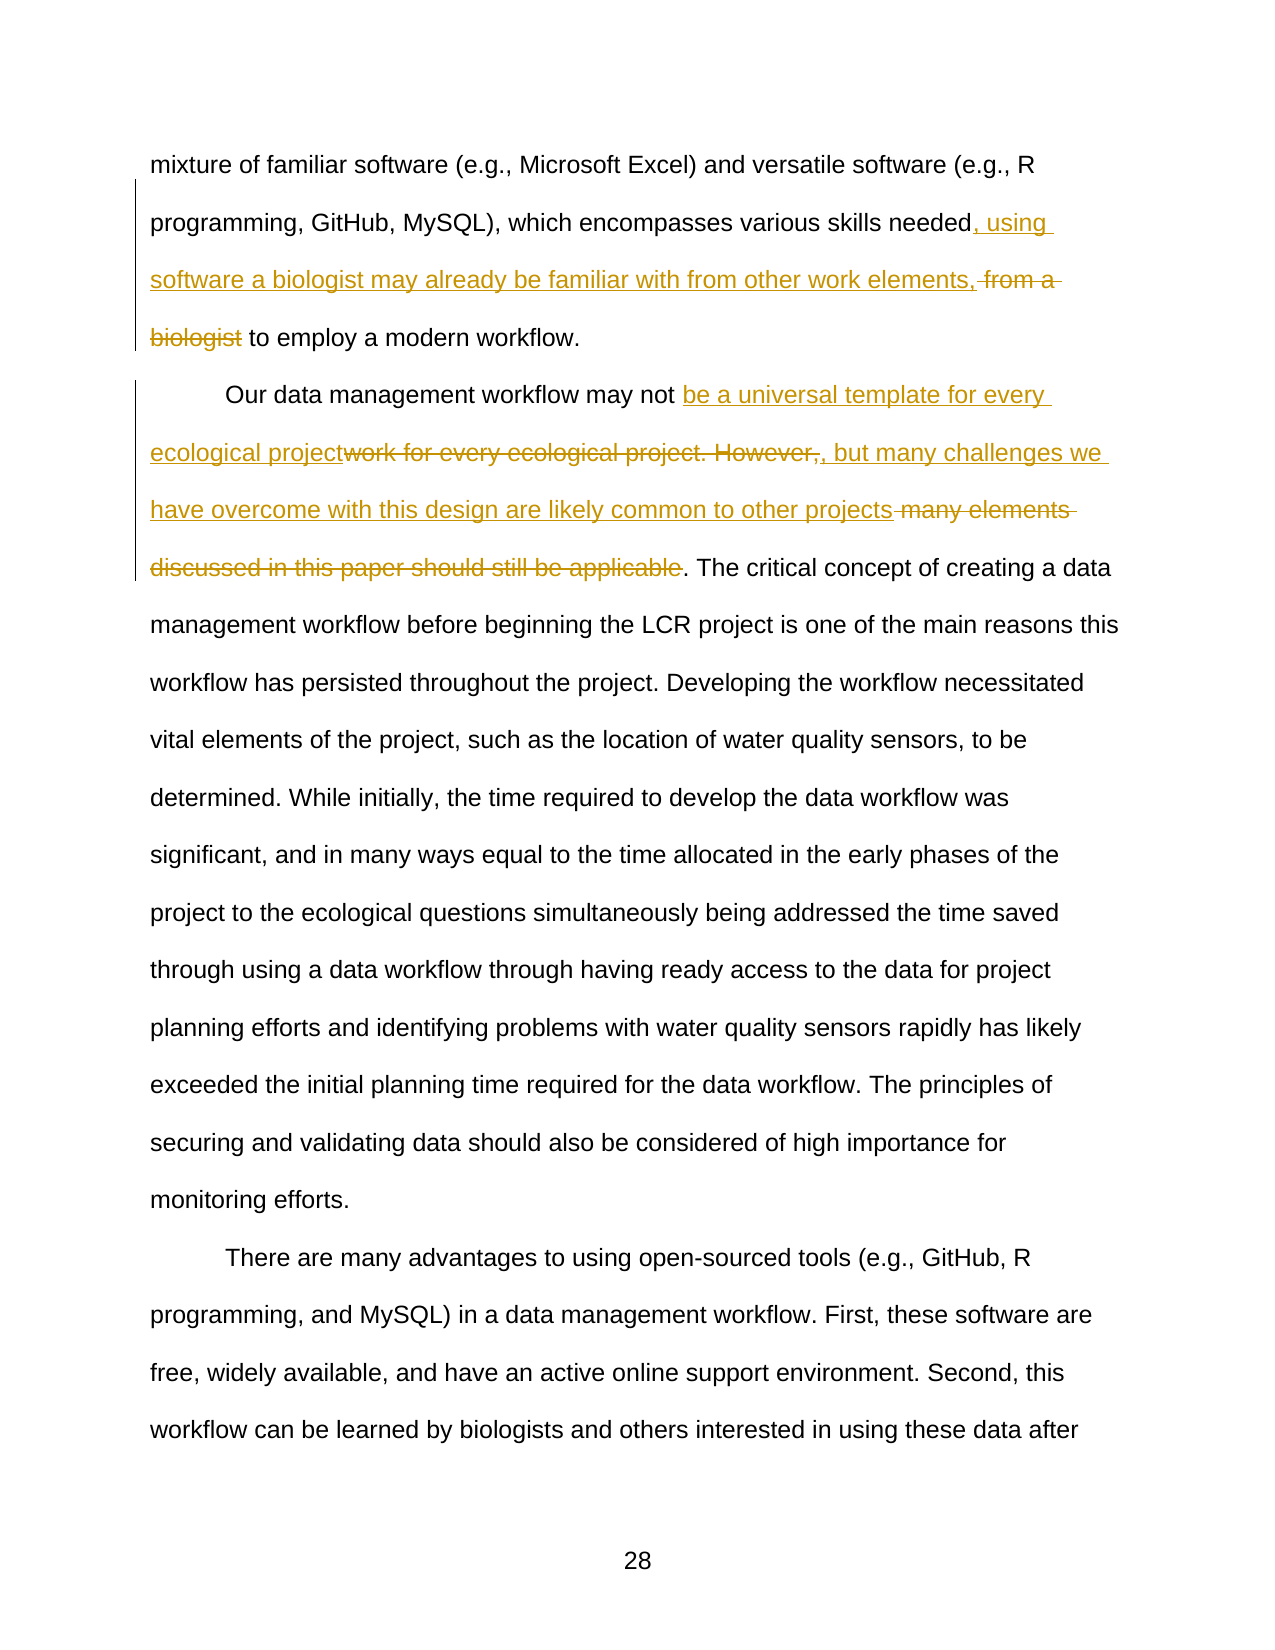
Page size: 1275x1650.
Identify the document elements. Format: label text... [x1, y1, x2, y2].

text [150, 1242, 1125, 1444]
text Our data management workflow may not . The critical concept of creating a data management workflow before beginning the LCR project is one of the main reasons this workflow has persisted throughout the project. Developing the workflow necessitated vital elements of the project, such as the location of water quality sensors, to be determined. While initially, the time required to develop the data workflow was significant, and in many ways equal to the time allocated in the early phases of the project to the ecological questions simultaneously being addressed the time saved through using a data workflow through having ready access to the data for project planning efforts and identifying problems with water quality sensors rapidly has likely exceeded the initial planning time required for the data workflow. The principles of securing and validating data should also be considered of high importance for monitoring efforts. [150, 380, 1125, 1214]
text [150, 150, 1125, 351]
